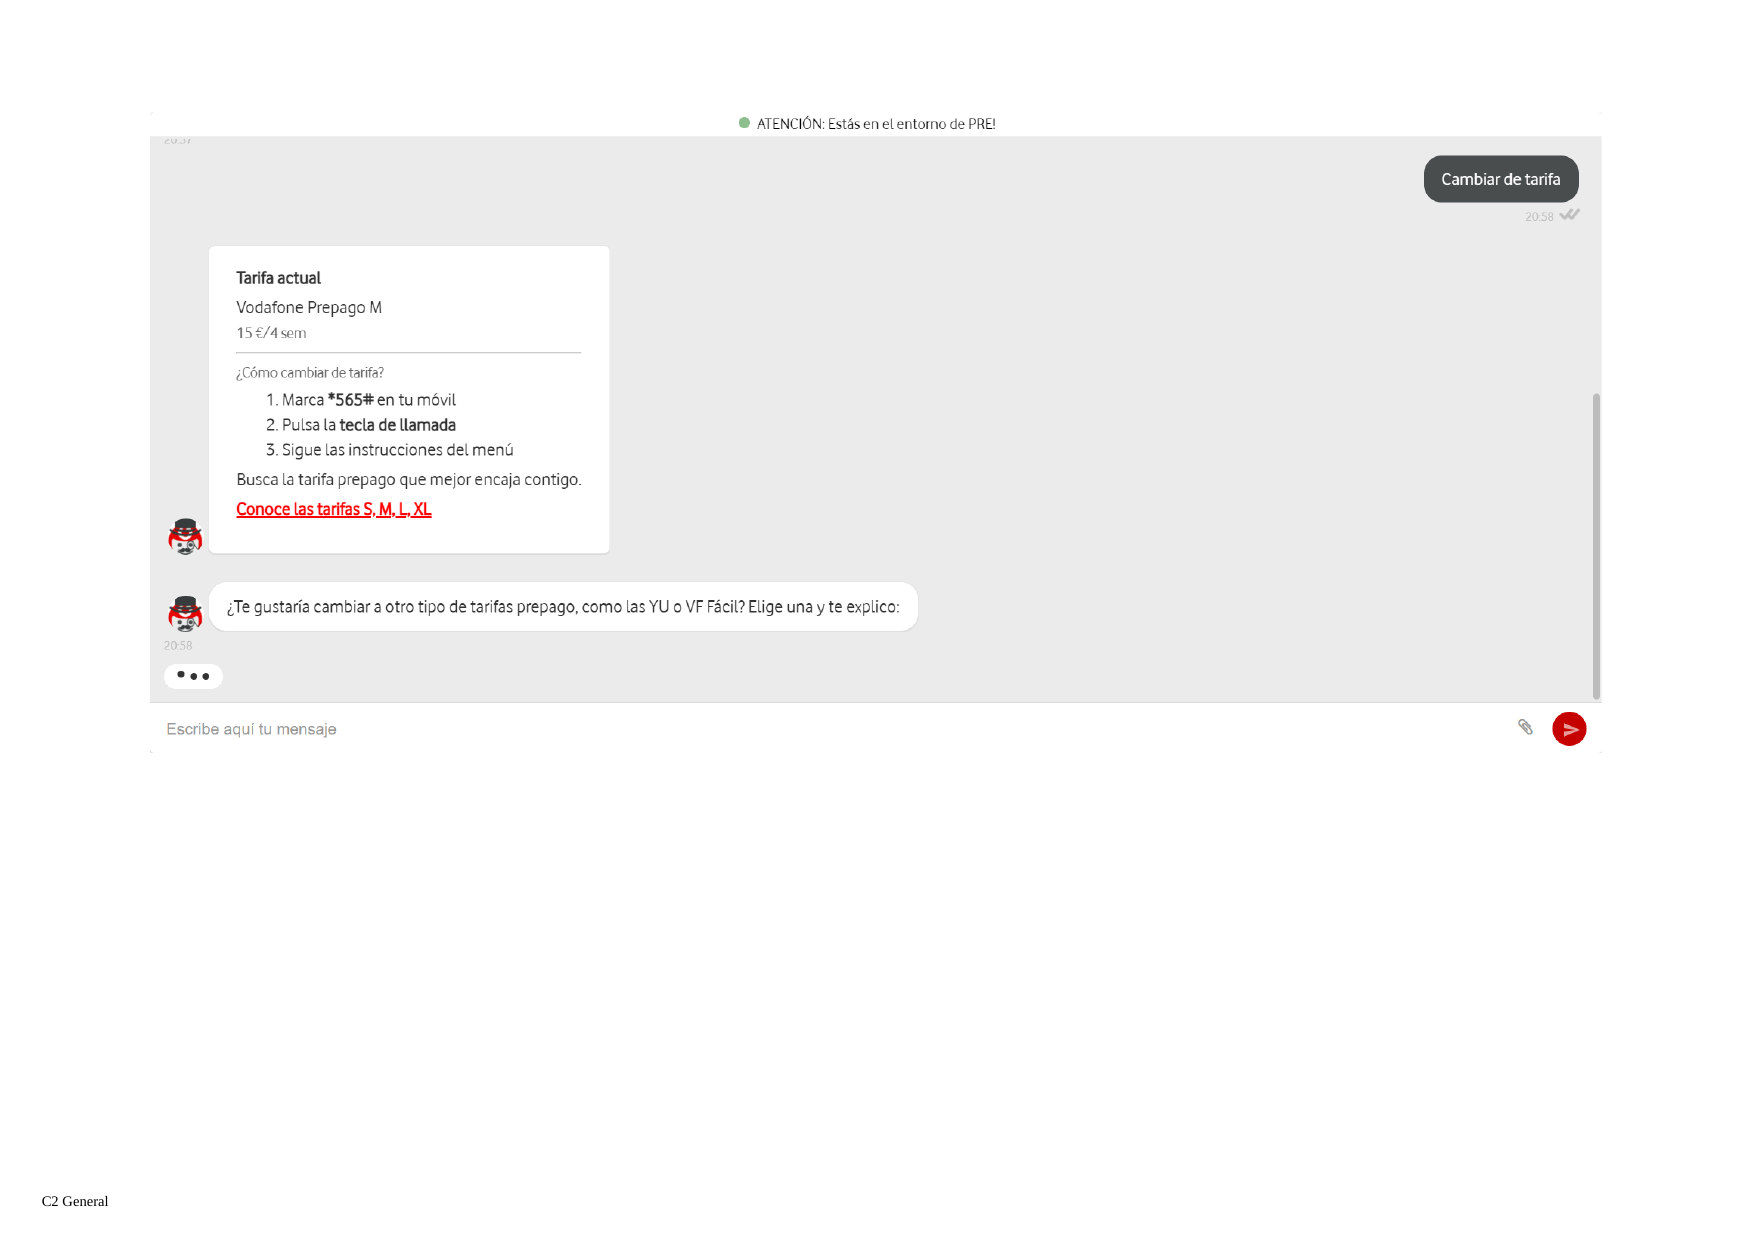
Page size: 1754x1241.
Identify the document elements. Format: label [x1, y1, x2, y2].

picture [150, 112, 1602, 753]
